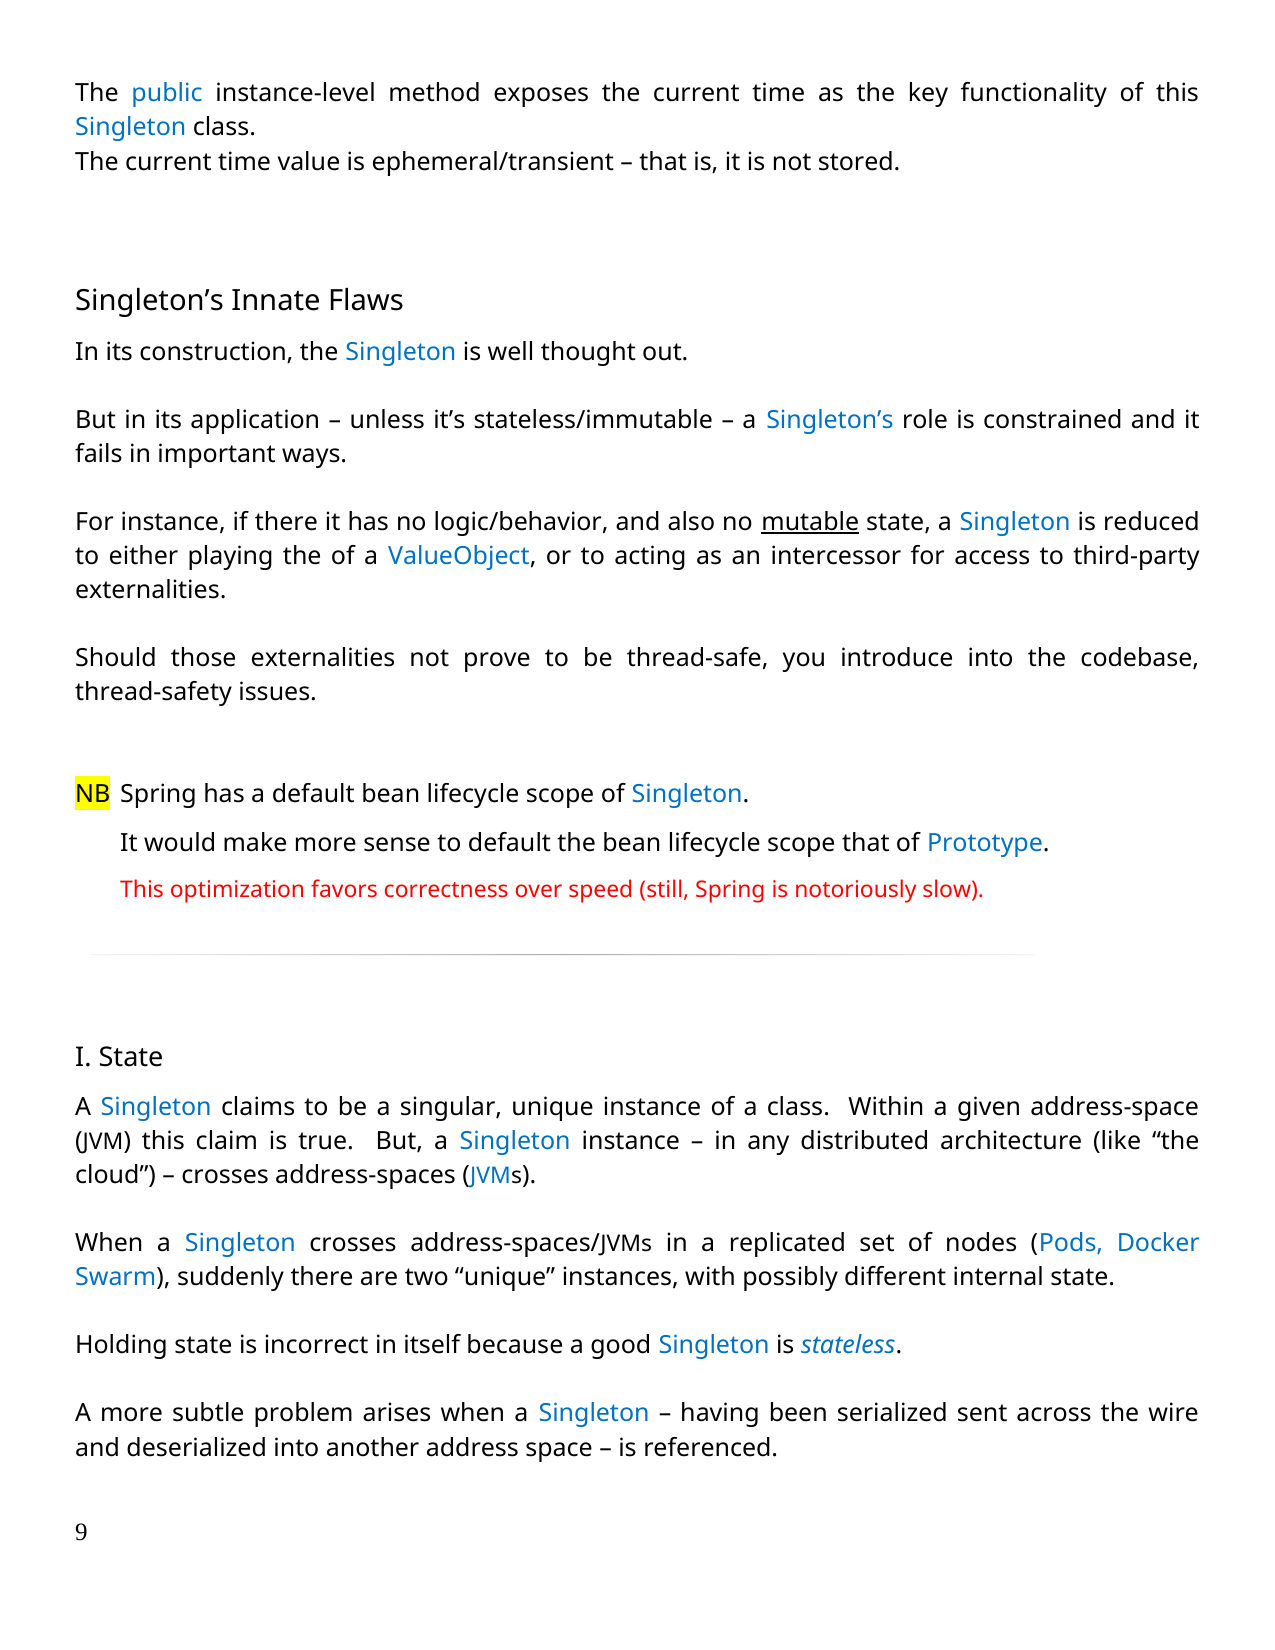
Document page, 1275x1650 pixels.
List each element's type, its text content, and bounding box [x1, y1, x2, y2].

text The public instance-level method exposes the current time as the key functionality of this Singleton class. [75, 75, 1200, 143]
text This optimization favors correctness over speed (still, Spring is notoriously slow). [105, 872, 1200, 904]
text It would make more sense to default the bean lifecycle scope that of Prototype. [105, 824, 1200, 858]
picture [75, 937, 1050, 970]
text The current time value is ephemeral/transient – that is, it is not stored. [75, 143, 1200, 177]
text NB Spring has a default bean lifecycle scope of Singleton. [110, 776, 1200, 810]
text When a Singleton crosses address-spaces/JVMs in a replicated set of nodes (Pods, Docker Swarm), suddenly there are two “unique” instances, with possibly different internal state. [75, 1225, 1200, 1293]
text A more subtle problem arises when a Singleton – having been serialized sent across the wire and deserialized into another address space – is referenced. [75, 1395, 1200, 1463]
text In its construction, the Singleton is well thought out. [75, 333, 1200, 367]
text I. State [75, 1037, 1200, 1074]
text Singleton’s Innate Flaws [75, 279, 1200, 319]
text Should those externalities not prove to be thread-safe, you introduce into the codebase, thread-safety issues. [75, 640, 1200, 708]
text A Singleton claims to be a singular, unique instance of a class. Within a given address-space (JVM) this claim is true. But, a Singleton instance – in any distributed architecture (like “the cloud”) – crosses address-spaces (JVMs). [75, 1088, 1200, 1191]
text Holding state is incorrect in itself because a good Singleton is stateless. [75, 1327, 1200, 1361]
text But in its application – unless it’s stateless/immutable – a Singleton’s role is constrained and it fails in important ways. [75, 401, 1200, 469]
text For instance, if there it has no logic/behavior, and also no mutable state, a Singleton is reduced to either playing the of a ValueObject, or to acting as an intercessor for access to third-party externalities. [75, 503, 1200, 606]
